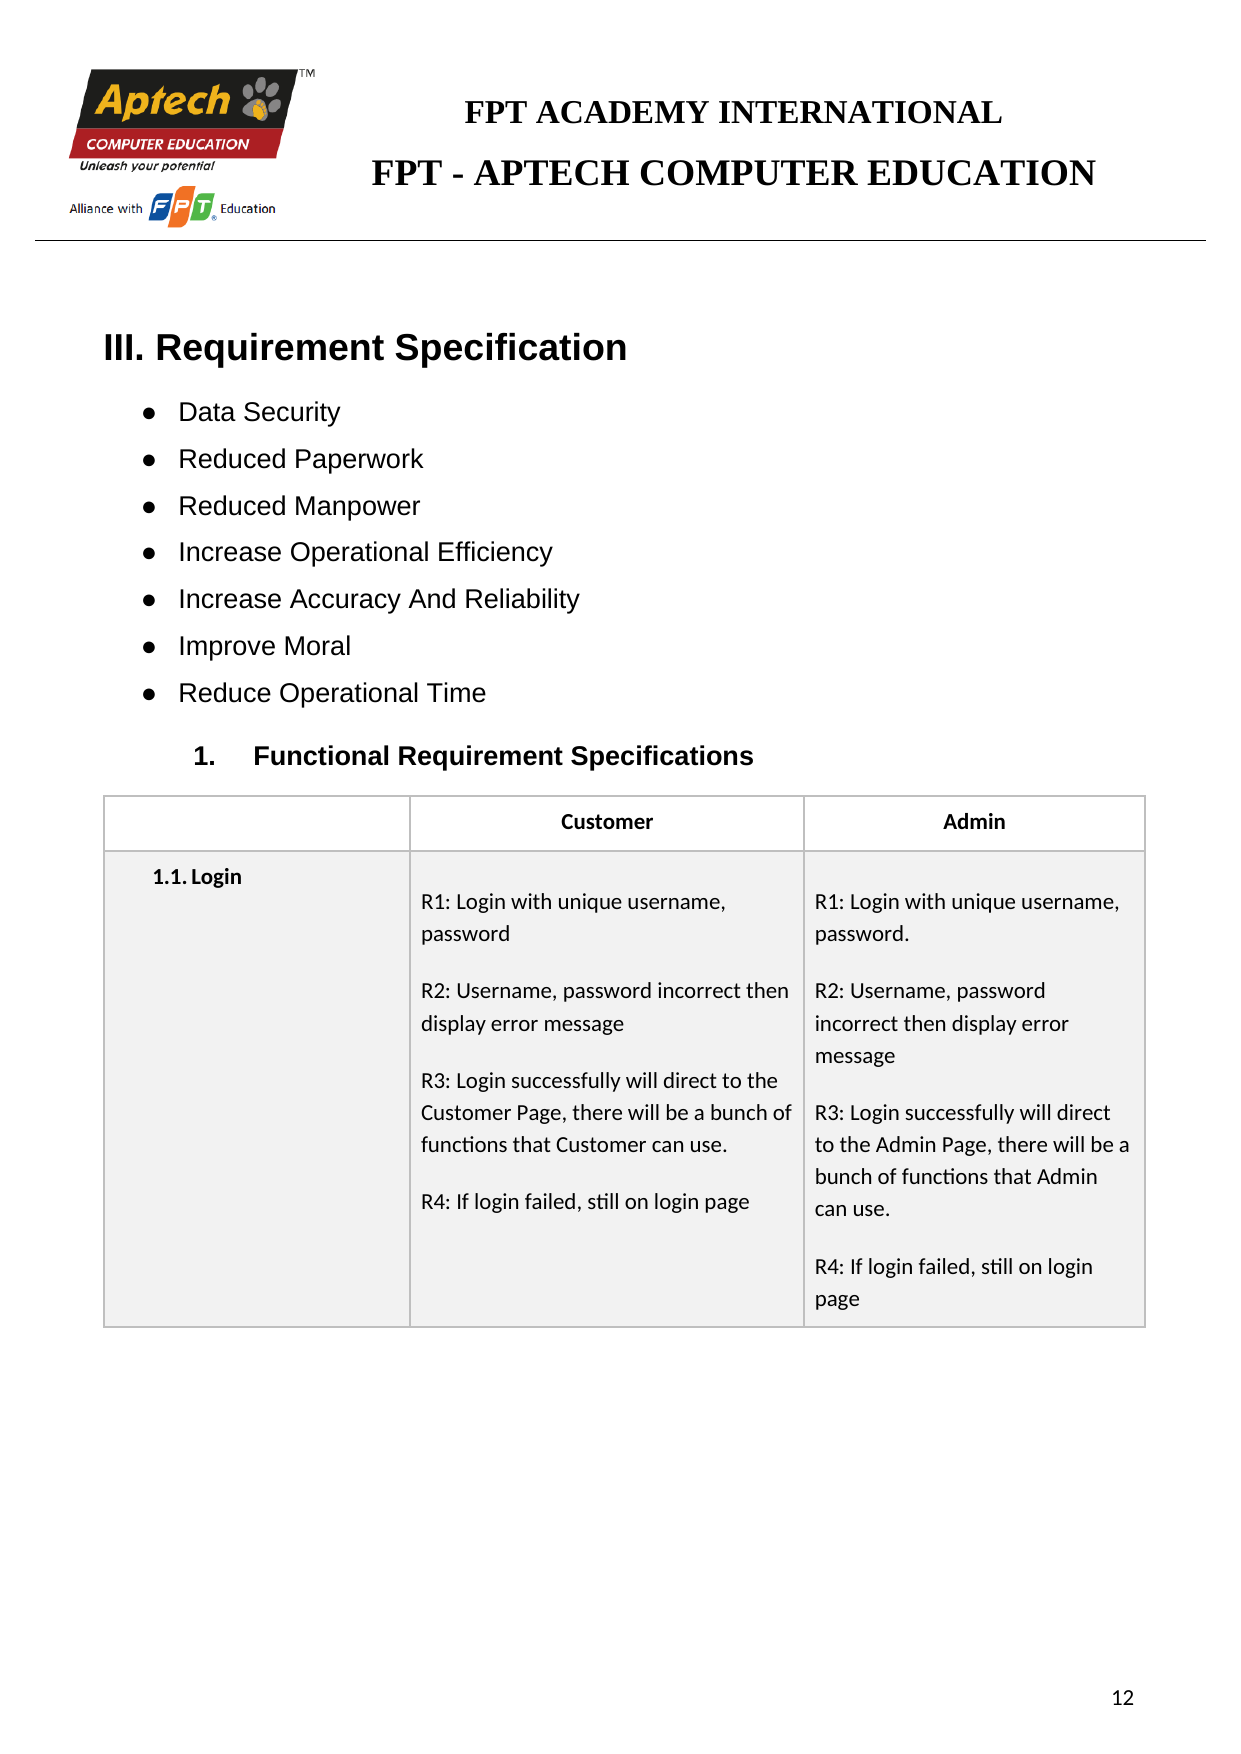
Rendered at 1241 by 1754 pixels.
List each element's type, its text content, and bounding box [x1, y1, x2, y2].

list Improve Moral [141, 630, 1134, 661]
picture [65, 62, 318, 232]
table_header [105, 797, 409, 849]
list Reduced Paperwork [141, 443, 1134, 474]
list Data Security [141, 396, 1134, 427]
subtitle Functional Requirement Specifications [216, 739, 1134, 771]
list Reduce Operational Time [141, 677, 1134, 708]
list Increase Operational Efficiency [141, 536, 1134, 568]
table_cell 1.1. Login [105, 852, 409, 1326]
table_cell R1: Login with unique username, password. R2: Username, password incorrect then display error message R3: Login successfully will direct to the Admin Page, there will be a bunch of functions that Admin can use. R4: If login failed, still on login page [805, 852, 1144, 1326]
list Reduced Manpower [141, 489, 1134, 521]
subtitle III. Requirement Specification [103, 325, 1134, 368]
table_cell R1: Login with unique username, password R2: Username, password incorrect then display error message R3: Login successfully will direct to the Customer Page, there will be a bunch of functions that Customer can use. R4: If login failed, still on login page [411, 852, 803, 1326]
table_header Admin [805, 797, 1144, 849]
table_header Customer [411, 797, 803, 849]
list Increase Accuracy And Reliability [141, 583, 1134, 614]
